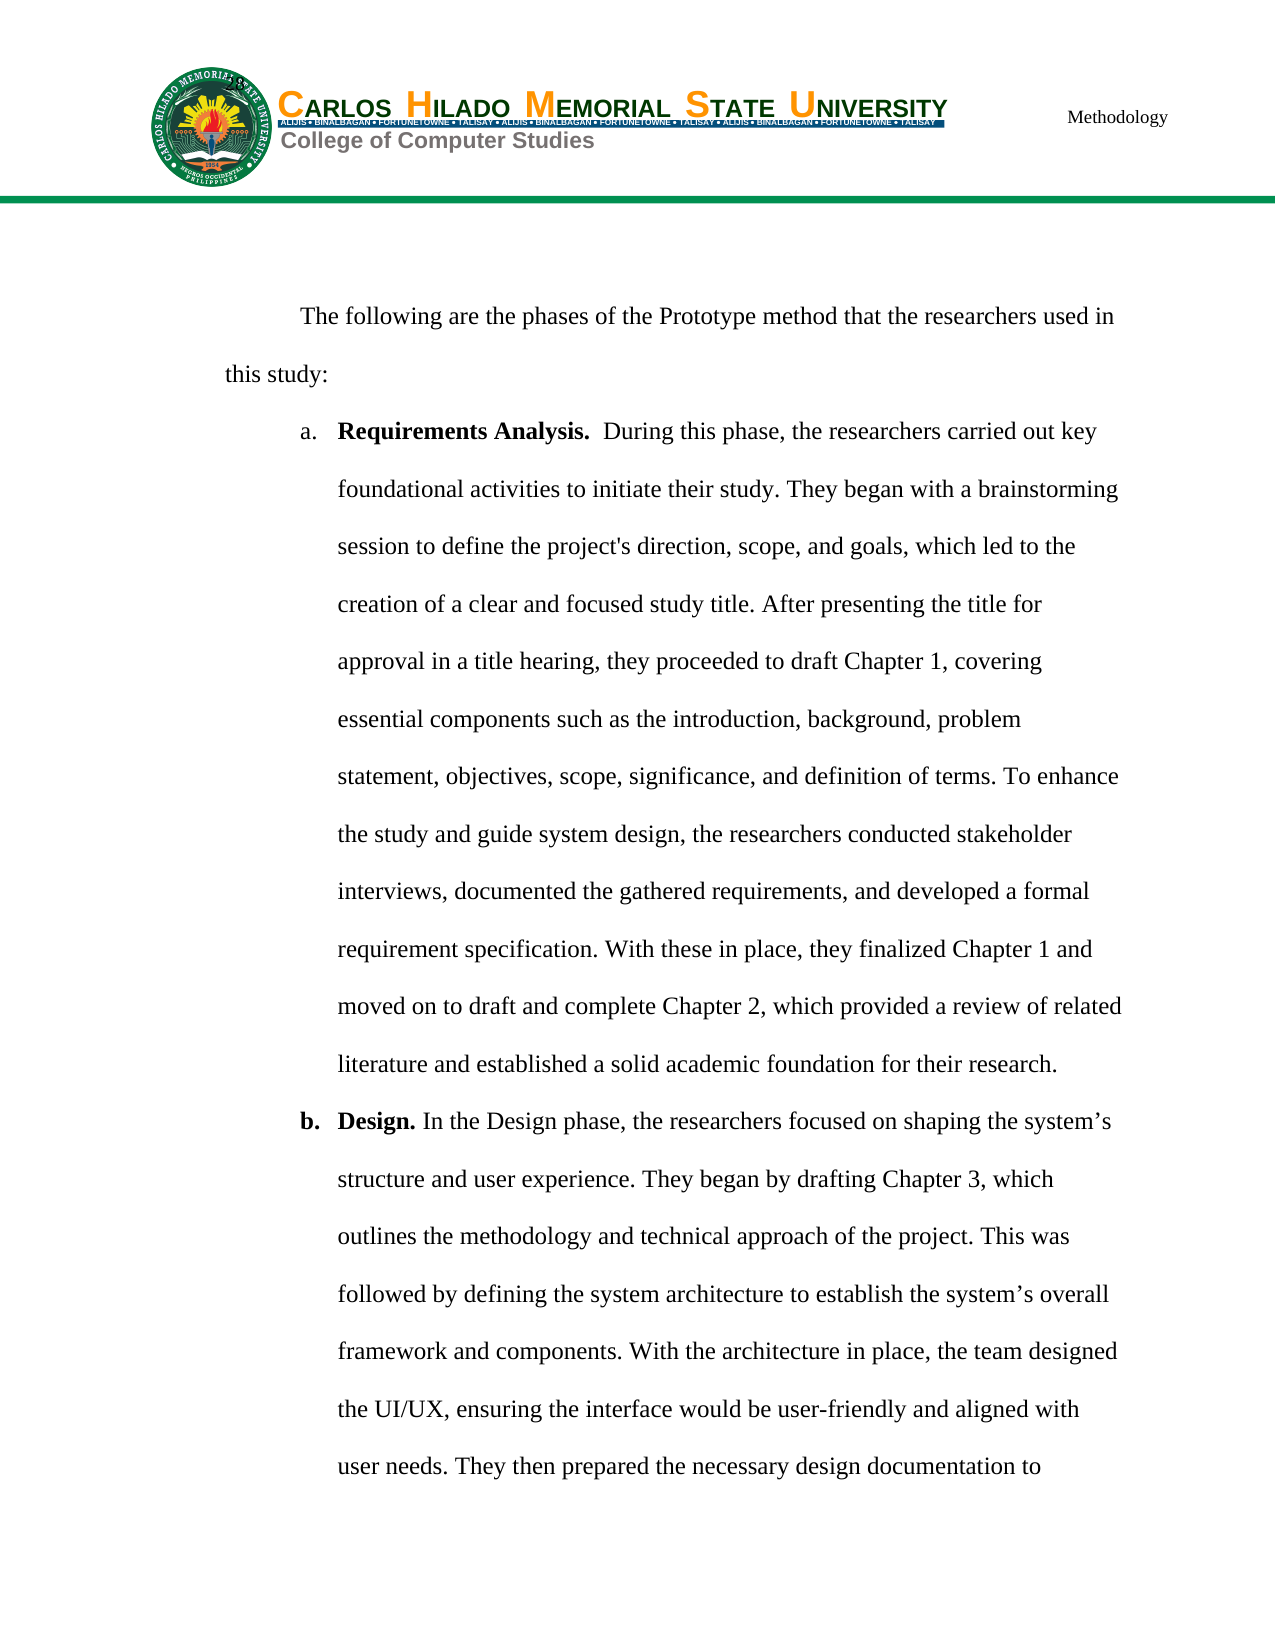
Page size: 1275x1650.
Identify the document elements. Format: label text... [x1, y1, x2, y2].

picture [151, 67, 272, 187]
text The following are the phases of the Prototype method that the researchers used in this study: [225, 301, 1125, 387]
list Requirements Analysis. During this phase, the researchers carried out key foundational activities to initiate their study. They began with a brainstorming session to define the project's direction, scope, and goals, which led to the creation of a clear and focused study title. After presenting the title for approval in a title hearing, they proceeded to draft Chapter 1, covering essential components such as the introduction, background, problem statement, objectives, scope, significance, and definition of terms. To enhance the study and guide system design, the researchers conducted stakeholder interviews, documented the gathered requirements, and developed a formal requirement specification. With these in place, they finalized Chapter 1 and moved on to draft and complete Chapter 2, which provided a review of related literature and established a solid academic foundation for their research. [300, 416, 1125, 1077]
